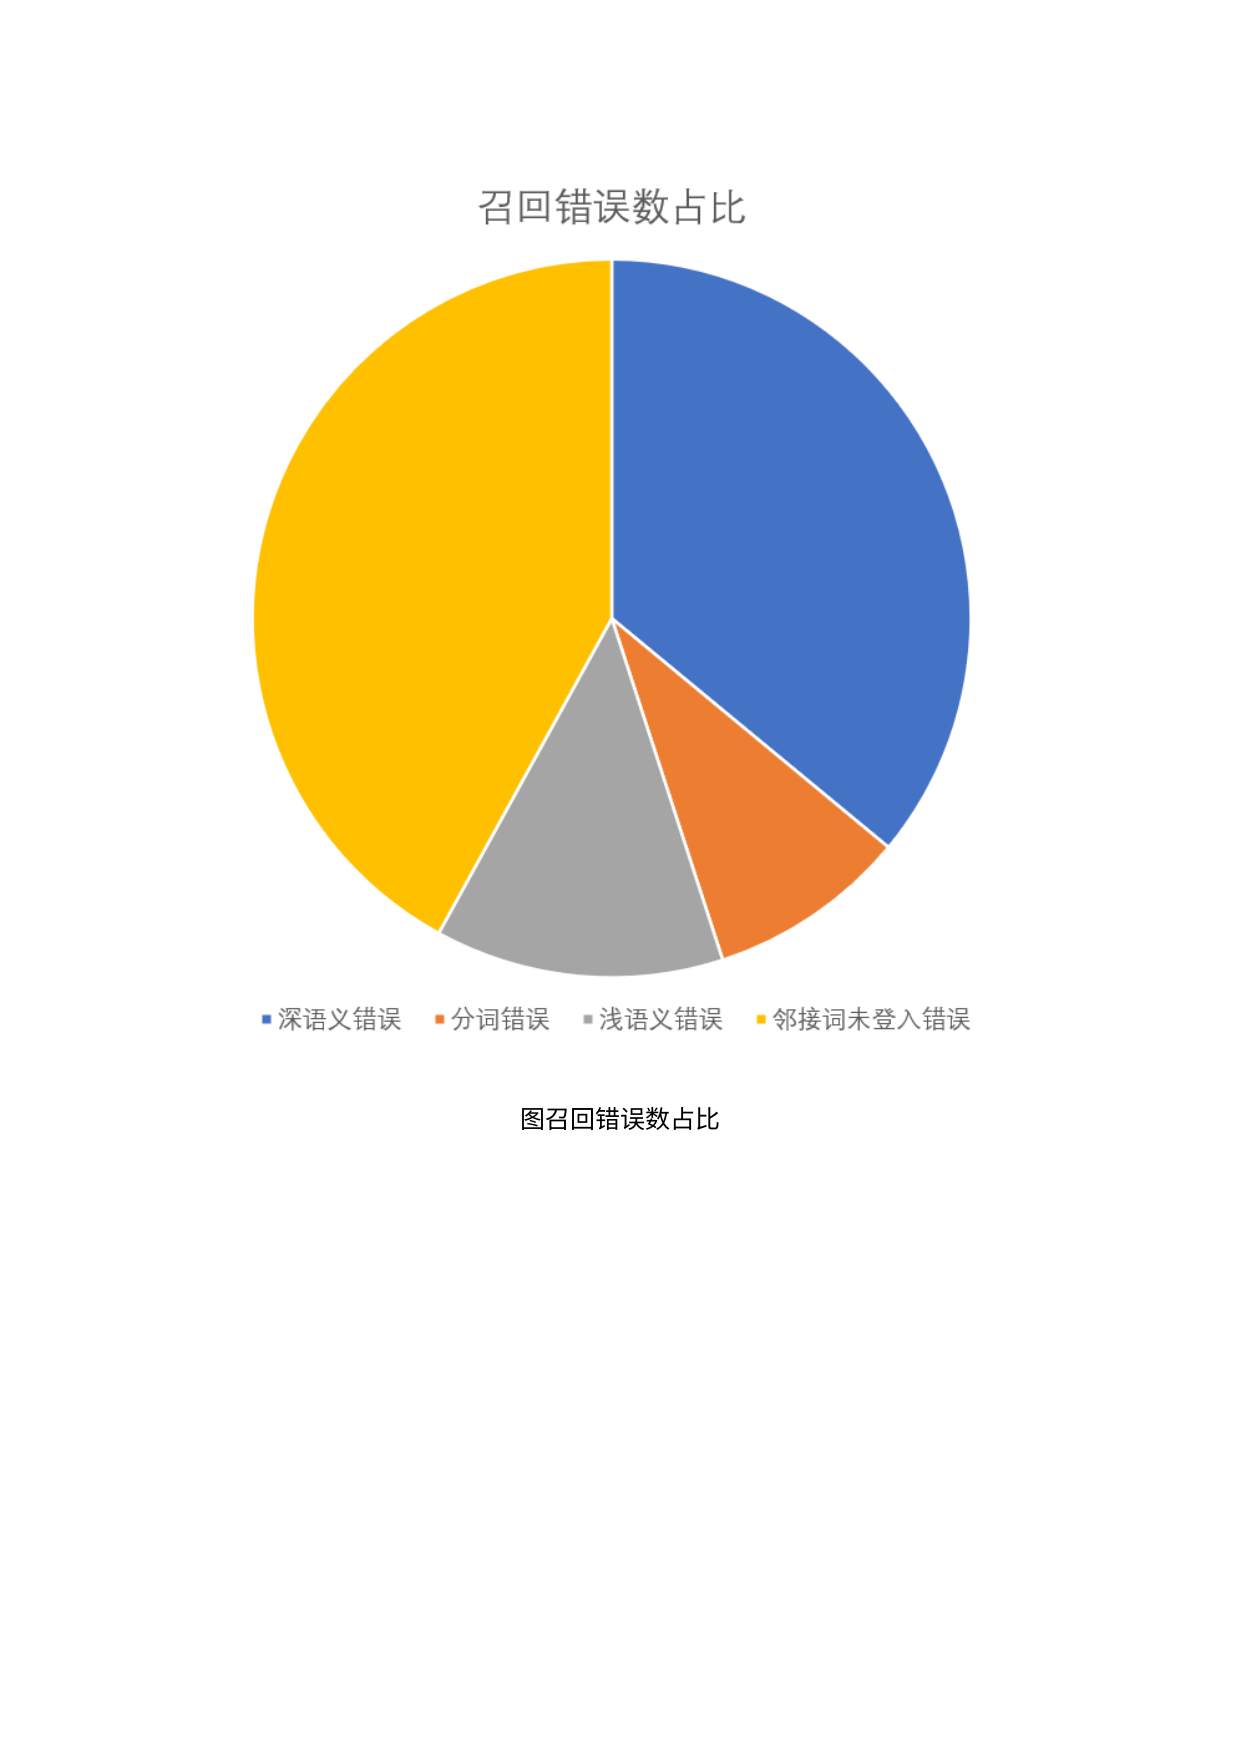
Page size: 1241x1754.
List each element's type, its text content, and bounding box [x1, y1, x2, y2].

picture [187, 176, 1033, 1058]
text 图召回错误数占比 [187, 1085, 1053, 1150]
